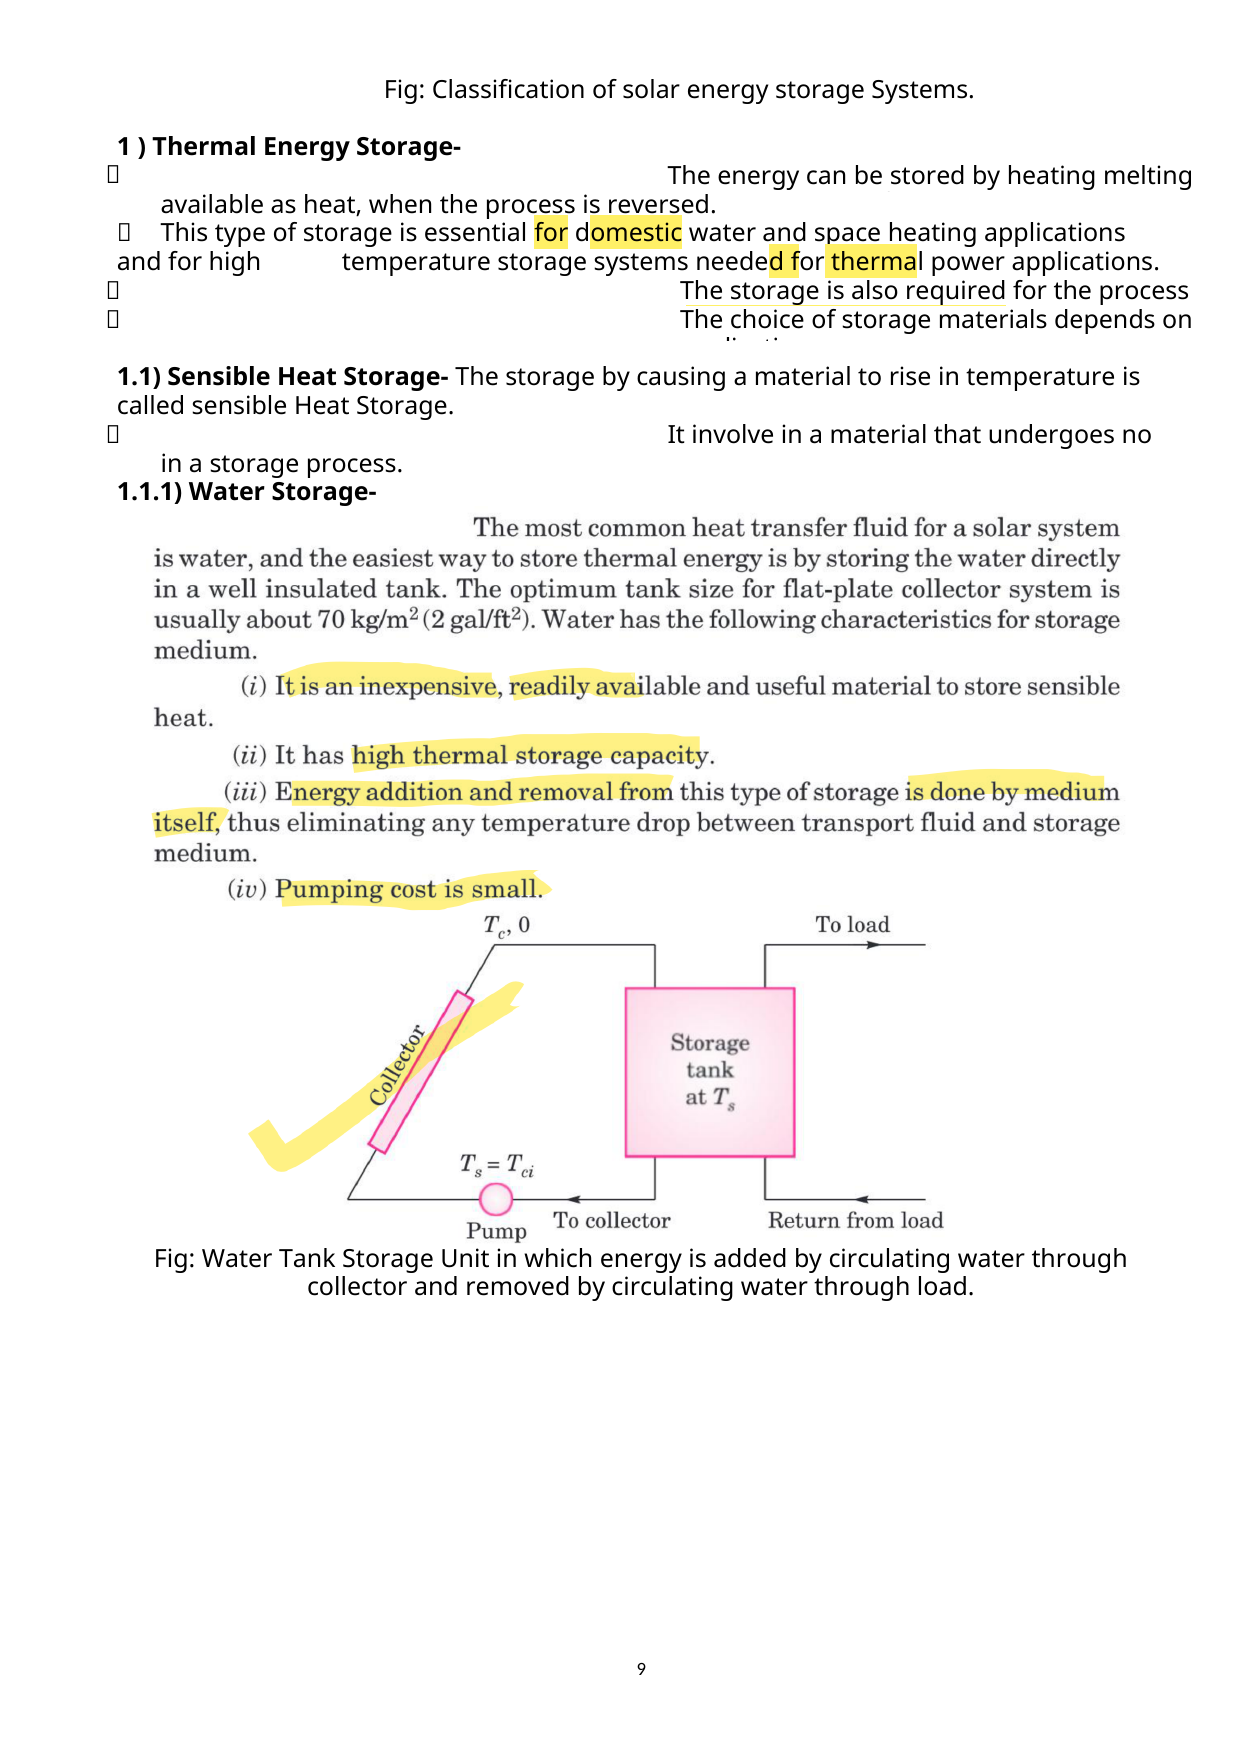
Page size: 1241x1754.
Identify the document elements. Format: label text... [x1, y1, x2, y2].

text 1.1) Sensible Heat Storage- The storage by causing a material to rise in temperature is called sensible Heat Storage. [117, 363, 1165, 420]
text Fig: Classification of solar energy storage Systems. [384, 76, 1240, 104]
text 9 [117, 1660, 646, 1679]
table_header  [105, 161, 667, 191]
text Fig: Water Tank Storage Unit in which energy is added by circulating water through collector and removed by circulating water through load. [147, 1244, 1135, 1301]
text 1 ) Thermal Energy Storage- [117, 133, 1240, 161]
table_header It involve in a material that undergoes no change in phase over a temperature domain encountered [667, 421, 1229, 450]
table_header  [105, 277, 667, 306]
text  This type of storage is essential for domestic water and space heating applications and for high temperature storage systems needed for thermal power applications. [117, 219, 1165, 276]
table_header The storage is also required for the process industries and horticultural. [667, 277, 1229, 306]
table_header The energy can be stored by heating melting and evaporation of material and the energy becomes [667, 161, 1229, 191]
picture [146, 506, 1137, 1244]
table_cell The choice of storage materials depends on applications. [667, 306, 1229, 340]
text in a storage process. [160, 450, 1240, 478]
table_header  [105, 421, 667, 450]
table_cell  [105, 306, 667, 340]
text 1.1.1) Water Storage- [117, 479, 1240, 506]
text available as heat, when the process is reversed. [160, 191, 1240, 219]
